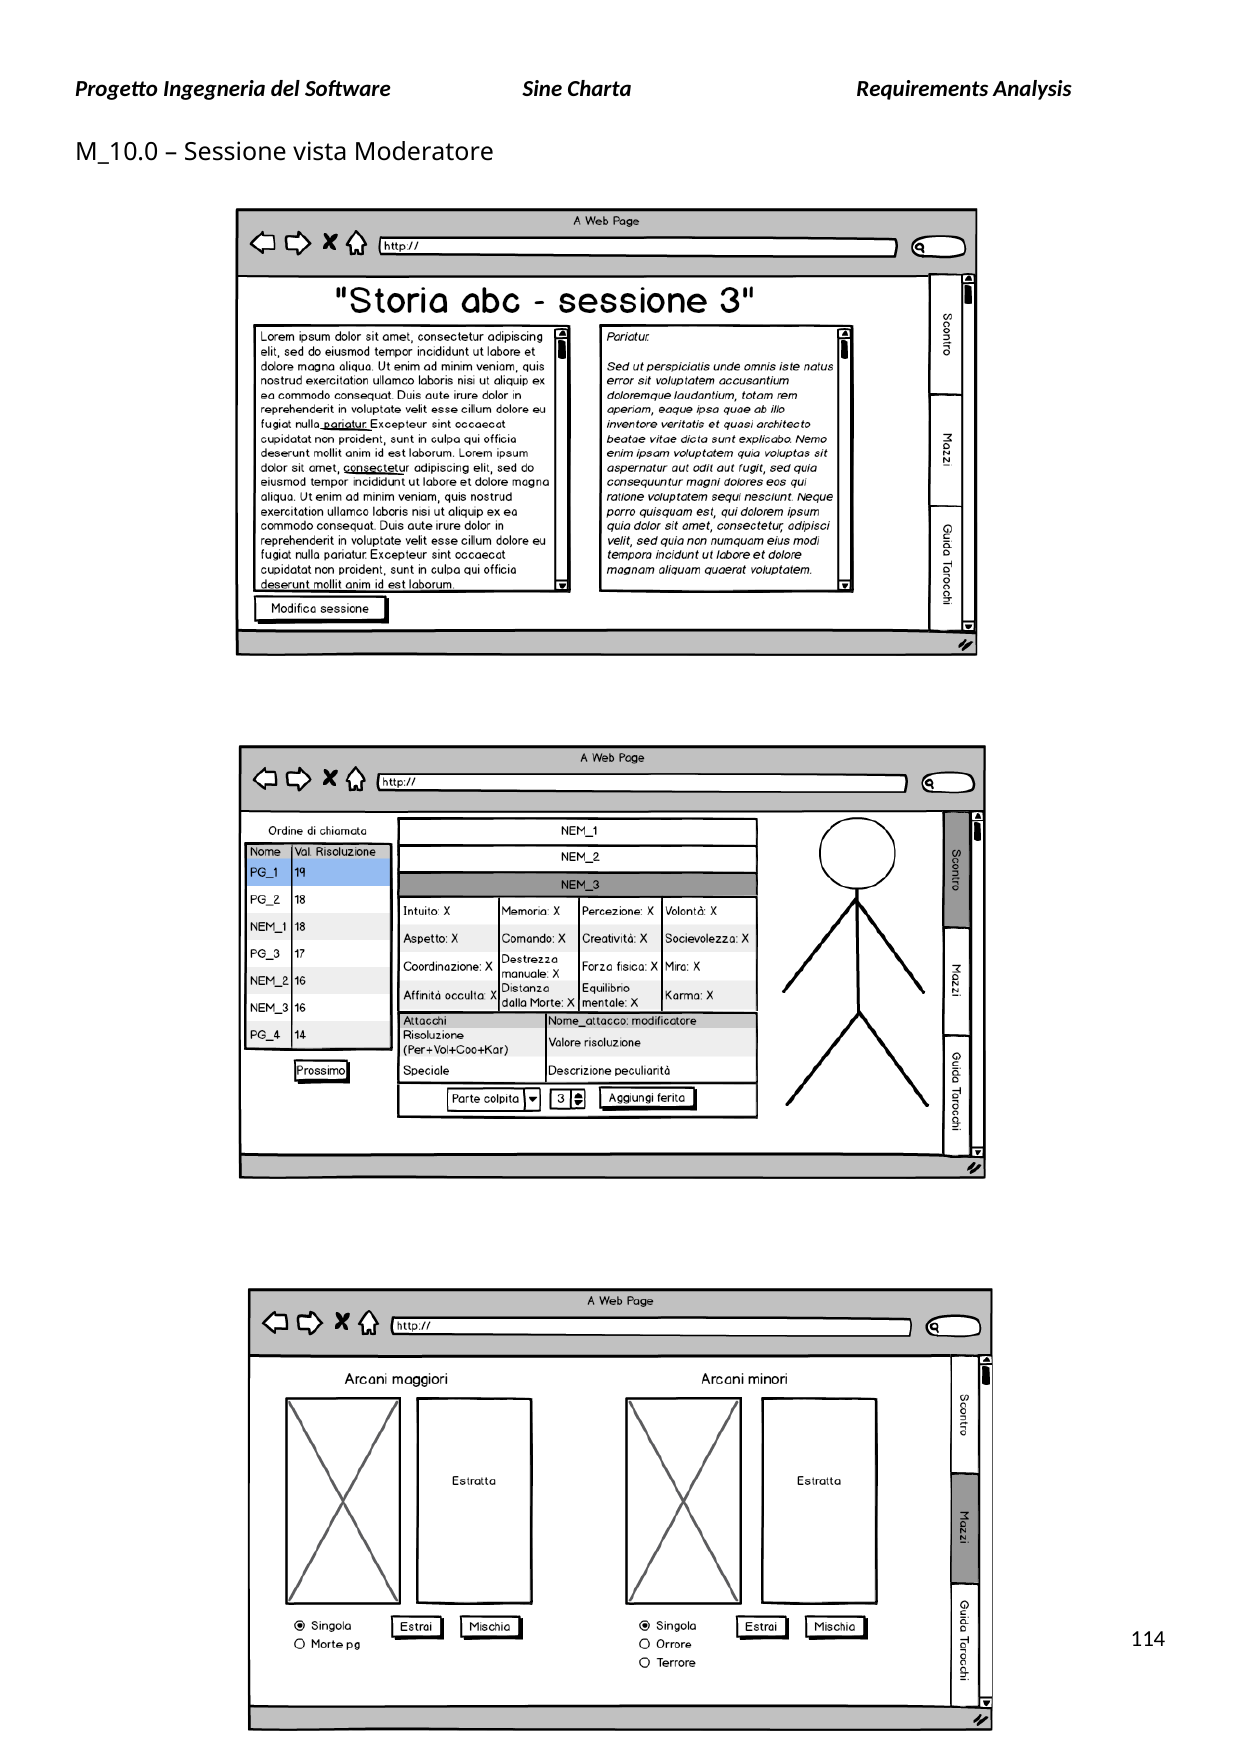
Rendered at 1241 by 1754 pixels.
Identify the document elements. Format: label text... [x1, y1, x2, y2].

picture [235, 208, 978, 656]
picture [247, 1288, 993, 1731]
picture [238, 745, 986, 1179]
subtitle M_10.0 – Sessione vista Moderatore [75, 134, 1165, 168]
